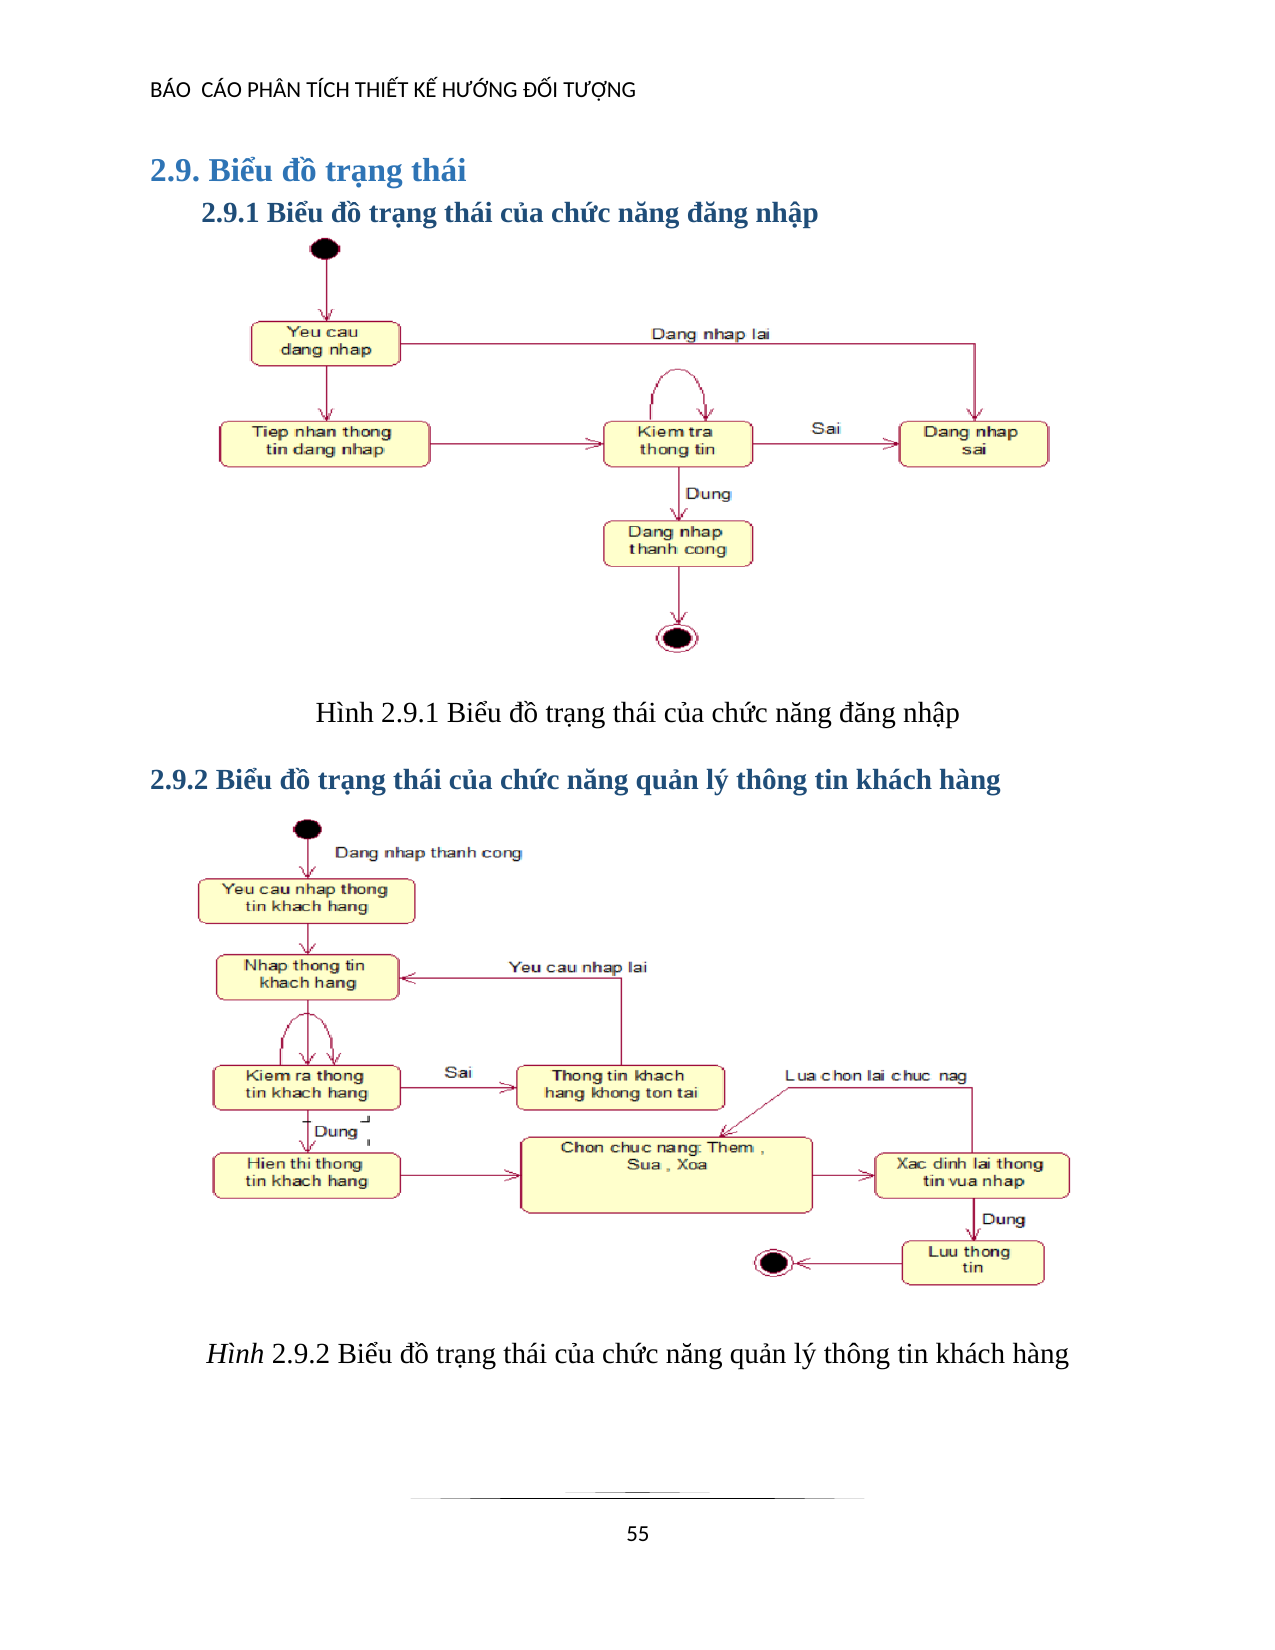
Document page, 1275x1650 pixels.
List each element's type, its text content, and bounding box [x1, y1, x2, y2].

subtitle 2.9.1 Biểu đồ trạng thái của chức năng đăng nhập [150, 196, 1125, 229]
text Hình 2.9.2 Biểu đồ trạng thái của chức năng quản lý thông tin khách hàng [150, 1336, 1125, 1370]
picture [166, 798, 1109, 1306]
subtitle 2.9.2 Biểu đồ trạng thái của chức năng quản lý thông tin khách hàng [150, 762, 1125, 795]
text Hình 2.9.1 Biểu đồ trạng thái của chức năng đăng nhập [150, 695, 1125, 728]
picture [191, 231, 1084, 665]
subtitle 2.9. Biểu đồ trạng thái [150, 150, 1125, 188]
